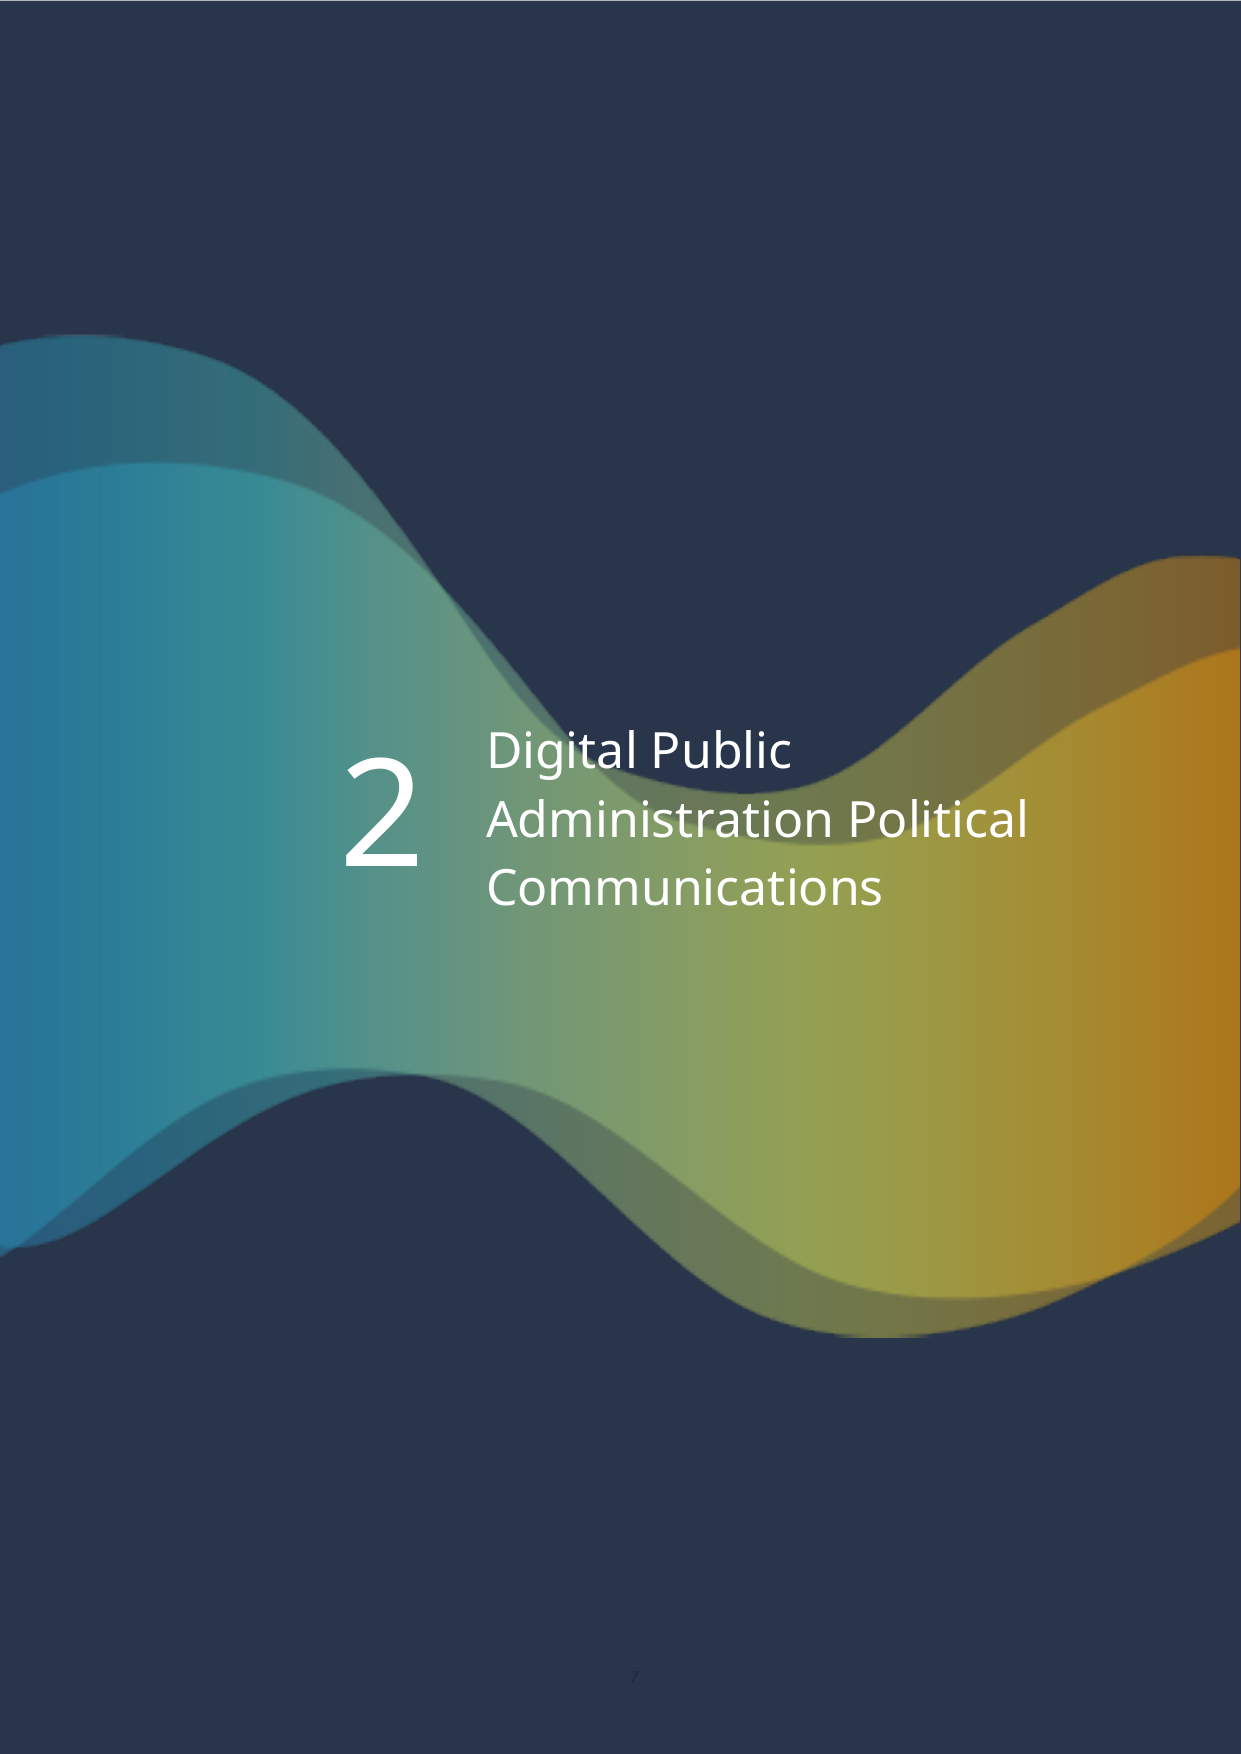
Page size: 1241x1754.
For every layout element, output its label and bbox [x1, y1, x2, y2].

picture [0, 328, 1241, 1338]
